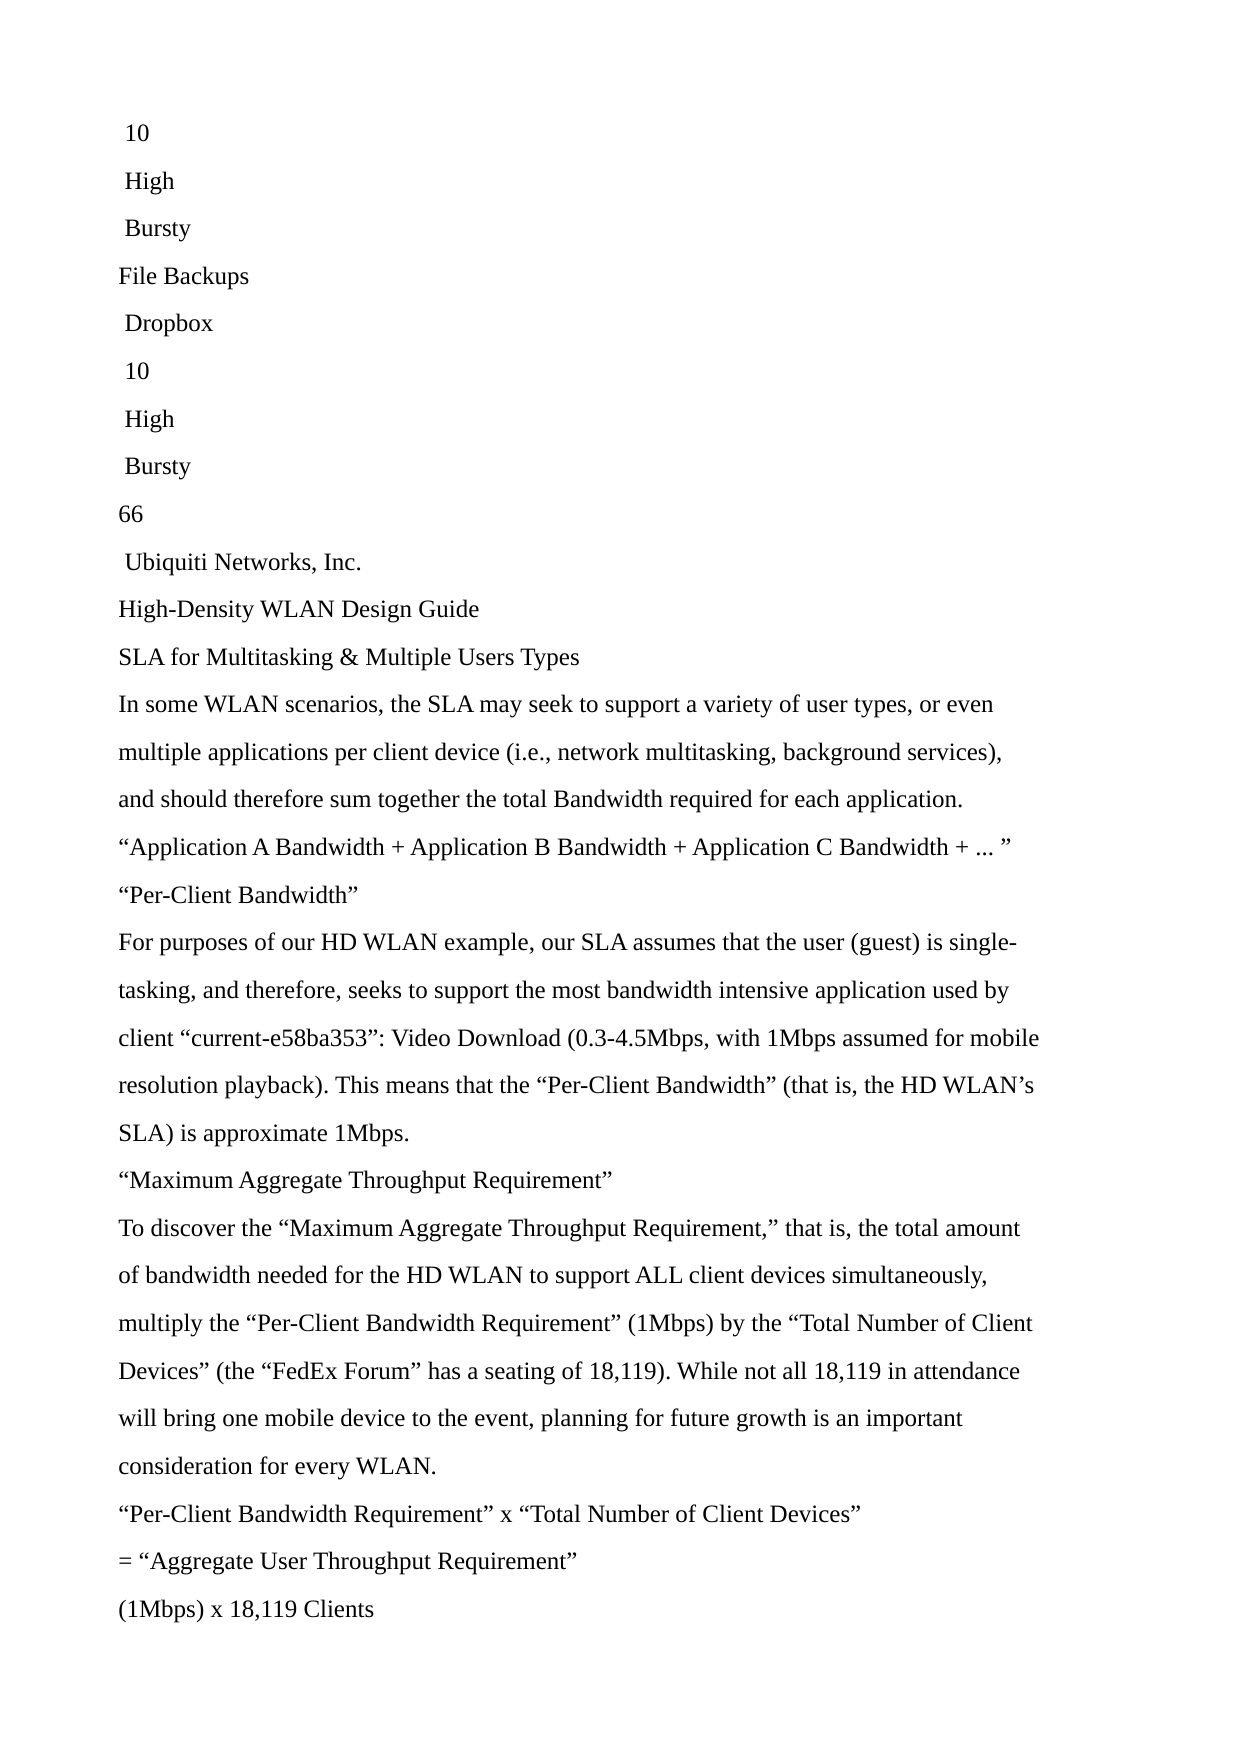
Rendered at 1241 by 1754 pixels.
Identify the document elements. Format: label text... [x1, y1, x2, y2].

text multiple applications per client device (i.e., network multitasking, background services), [118, 737, 1122, 766]
text 66 [118, 499, 1122, 528]
text 10 [118, 118, 1122, 147]
text “Application A Bandwidth + Application B Bandwidth + Application C Bandwidth + ... ” [118, 832, 1122, 861]
text tasking, and therefore, seeks to support the most bandwidth intensive application used by [118, 975, 1122, 1004]
text File Backups [118, 261, 1122, 290]
text “Per-Client Bandwidth” [118, 880, 1122, 908]
text of bandwidth needed for the HD WLAN to support ALL client devices simultaneously, [118, 1261, 1122, 1289]
text 10 [118, 356, 1122, 385]
text SLA) is approximate 1Mbps. [118, 1118, 1122, 1147]
text Devices” (the “FedEx Forum” has a seating of 18,119). While not all 18,119 in attendance [118, 1356, 1122, 1384]
text = “Aggregate User Throughput Requirement” [118, 1546, 1122, 1575]
text consideration for every WLAN. [118, 1451, 1122, 1480]
text and should therefore sum together the total Bandwidth required for each application. [118, 784, 1122, 813]
text “Maximum Aggregate Throughput Requirement” [118, 1165, 1122, 1194]
text (1Mbps) x 18,119 Clients [118, 1594, 1122, 1623]
text High [118, 404, 1122, 432]
text multiply the “Per-Client Bandwidth Requirement” (1Mbps) by the “Total Number of Client [118, 1308, 1122, 1337]
text “Per-Client Bandwidth Requirement” x “Total Number of Client Devices” [118, 1499, 1122, 1527]
text resolution playback). This means that the “Per-Client Bandwidth” (that is, the HD WLAN’s [118, 1070, 1122, 1099]
text Bursty [118, 451, 1122, 480]
text Ubiquiti Networks, Inc. [118, 547, 1122, 575]
text To discover the “Maximum Aggregate Throughput Requirement,” that is, the total amount [118, 1213, 1122, 1242]
text SLA for Multitasking & Multiple Users Types [118, 642, 1122, 671]
text High-Density WLAN Design Guide [118, 594, 1122, 623]
text Bursty [118, 213, 1122, 242]
text High [118, 166, 1122, 194]
text client “current-e58ba353”: Video Download (0.3-4.5Mbps, with 1Mbps assumed for mobile [118, 1023, 1122, 1051]
text Dropbox [118, 308, 1122, 337]
text will bring one mobile device to the event, planning for future growth is an important [118, 1403, 1122, 1432]
text In some WLAN scenarios, the SLA may seek to support a variety of user types, or even [118, 689, 1122, 718]
text For purposes of our HD WLAN example, our SLA assumes that the user (guest) is single- [118, 927, 1122, 956]
